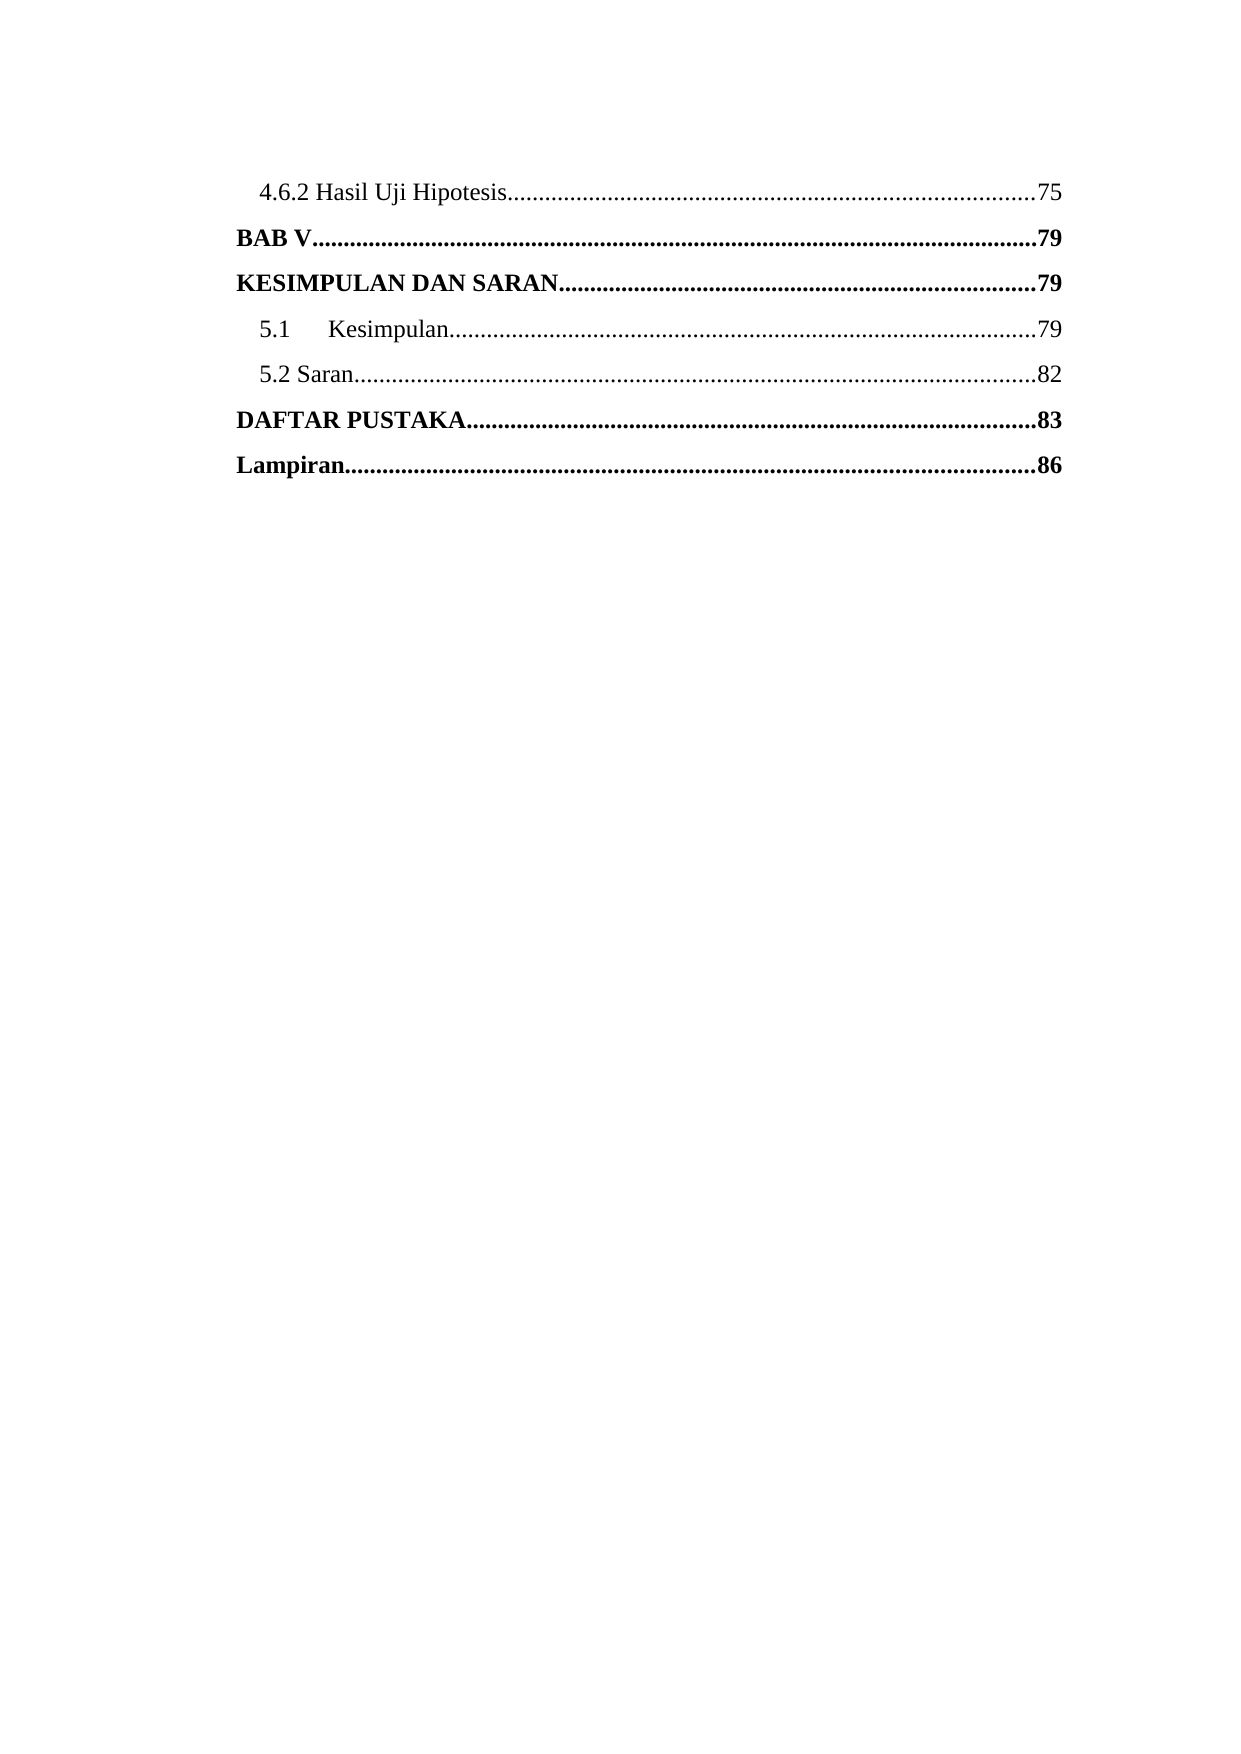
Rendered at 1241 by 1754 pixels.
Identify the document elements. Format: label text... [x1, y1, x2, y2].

text 5.1 Kesimpulan 79 [259, 314, 1063, 342]
text Lampiran 86 [236, 450, 1063, 479]
text BAB V 79 [236, 223, 1063, 251]
text DAFTAR PUSTAKA 83 [236, 405, 1063, 433]
text 4.6.2 Hasil Uji Hipotesis 75 [259, 177, 1063, 206]
text KESIMPULAN DAN SARAN 79 [236, 268, 1063, 297]
text 5.2 Saran 82 [259, 359, 1063, 388]
